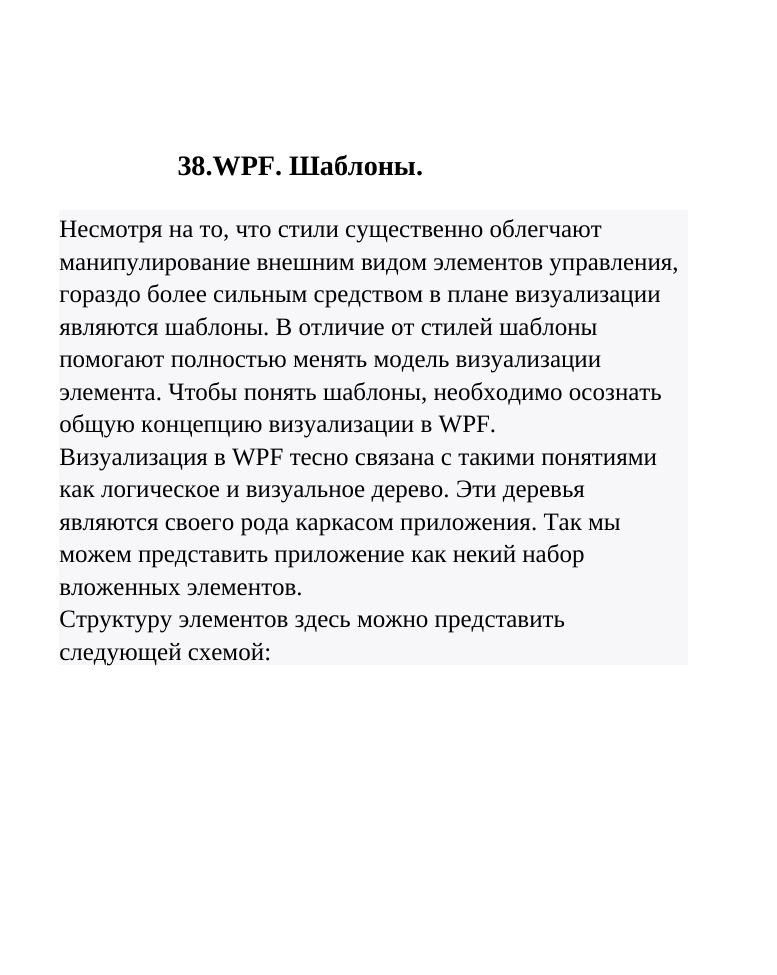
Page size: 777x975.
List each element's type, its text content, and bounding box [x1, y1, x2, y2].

text Структуру элементов здесь можно представить следующей схемой: [59, 600, 688, 665]
text Визуализация в WPF тесно связана с такими понятиями как логическое и визуальное дерево. Эти деревья являются своего рода каркасом приложения. Так мы можем представить приложение как некий набор вложенных элементов. [59, 438, 688, 600]
subtitle 38.WPF. Шаблоны. [177, 149, 688, 181]
text Несмотря на то, что стили существенно облегчают манипулирование внешним видом элементов управления, гораздо более сильным средством в плане визуализации являются шаблоны. В отличие от стилей шаблоны помогают полностью менять модель визуализации элемента. Чтобы понять шаблоны, необходимо осознать общую концепцию визуализации в WPF. [59, 210, 688, 438]
